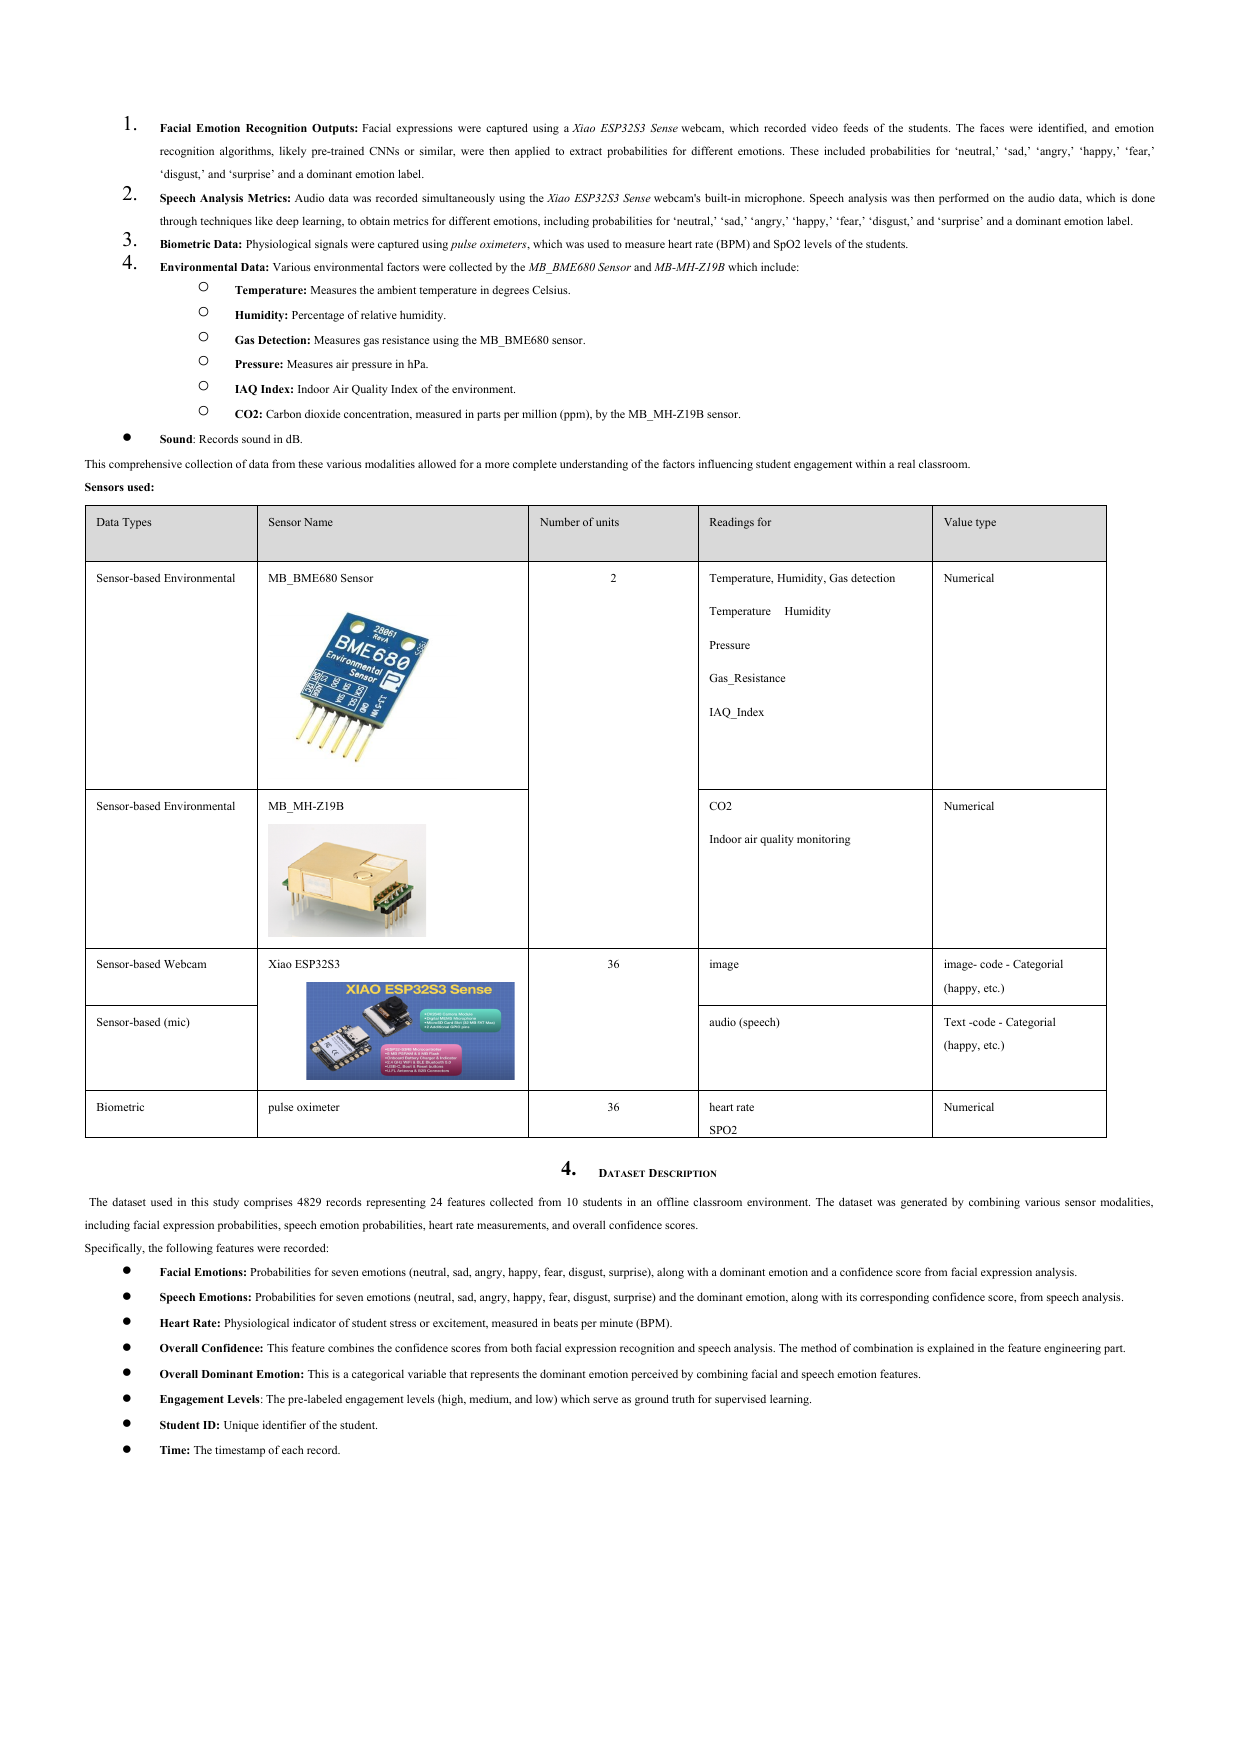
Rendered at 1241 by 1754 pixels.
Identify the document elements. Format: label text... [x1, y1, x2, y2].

table_cell Sensor-based Environmental [86, 790, 257, 947]
table_cell MB_MH-Z19B [258, 790, 528, 947]
list Humidity: Percentage of relative humidity. [197, 299, 1156, 324]
list Speech Emotions: Probabilities for seven emotions (neutral, sad, angry, happy, fear, disgust, surprise) and the dominant emotion, along with its corresponding confidence score, from speech analysis. [122, 1281, 1156, 1307]
table_cell CO2 Indoor air quality monitoring [699, 790, 932, 947]
picture [268, 595, 457, 779]
table_header Readings for [699, 506, 932, 561]
text This comprehensive collection of data from these various modalities allowed for a more complete understanding of the factors influencing student engagement within a real classroom. [84, 448, 1156, 471]
table_cell image- code - Categorial (happy, etc.) [933, 949, 1106, 1005]
list IAQ Index: Indoor Air Quality Index of the environment. [197, 373, 1156, 398]
list Engagement Levels: The pre-labeled engagement levels (high, medium, and low) which serve as ground truth for supervised learning. [122, 1383, 1156, 1409]
table_cell image [699, 949, 932, 1005]
table_cell MB_BME680 Sensor [258, 562, 528, 789]
table_cell Numerical [933, 790, 1106, 947]
table_cell Sensor-based Webcam [86, 949, 257, 1005]
list Heart Rate: Physiological indicator of student stress or excitement, measured in beats per minute (BPM). [122, 1307, 1156, 1332]
list Environmental Data: Various environmental factors were collected by the MB_BME680 Sensor and MB-MH-Z19B which include: [122, 251, 1156, 274]
table_cell pulse oximeter [258, 1091, 528, 1137]
list Pressure: Measures air pressure in hPa. [197, 348, 1156, 373]
table_header Value type [933, 506, 1106, 561]
list CO2: Carbon dioxide concentration, measured in parts per million (ppm), by the MB_MH-Z19B sensor. [197, 398, 1156, 423]
picture [306, 982, 515, 1080]
list Gas Detection: Measures gas resistance using the MB_BME680 sensor. [197, 324, 1156, 348]
table_cell heart rate SPO2 [699, 1091, 932, 1137]
table_cell Xiao ESP32S3 [258, 949, 528, 1090]
table_cell 36 [529, 1091, 698, 1137]
list Speech Analysis Metrics: Audio data was recorded simultaneously using the Xiao ESP32S3 Sense webcam's built-in microphone. Speech analysis was then performed on the audio data, which is done through techniques like deep learning, to obtain metrics for different emotions, including probabilities for ‘neutral,’ ‘sad,’ ‘angry,’ ‘happy,’ ‘fear,’ ‘disgust,’ and ‘surprise’ and a dominant emotion label. [122, 182, 1156, 228]
list Student ID: Unique identifier of the student. [122, 1409, 1156, 1434]
table_header Sensor Name [258, 506, 528, 561]
list Temperature: Measures the ambient temperature in degrees Celsius. [197, 274, 1156, 299]
text Specifically, the following features were recorded: [84, 1232, 1156, 1256]
table_cell Biometric [86, 1091, 257, 1137]
picture [268, 823, 427, 937]
table_cell Sensor-based (mic) [86, 1006, 257, 1090]
table_cell Temperature, Humidity, Gas detection Temperature Humidity Pressure Gas_Resistance IAQ_Index [699, 562, 932, 789]
text Sensors used: [84, 471, 1156, 494]
table_header Number of units [529, 506, 698, 561]
list Sound: Records sound in dB. [122, 423, 1156, 448]
list Overall Dominant Emotion: This is a categorical variable that represents the dominant emotion perceived by combining facial and speech emotion features. [122, 1358, 1156, 1383]
table_header Data Types [86, 506, 257, 561]
list Facial Emotions: Probabilities for seven emotions (neutral, sad, angry, happy, fear, disgust, surprise), along with a dominant emotion and a confidence score from facial expression analysis. [122, 1256, 1156, 1281]
table_cell Numerical [933, 562, 1106, 789]
list Dataset Description [122, 1157, 1156, 1180]
table_cell audio (speech) [699, 1006, 932, 1090]
list Overall Confidence: This feature combines the confidence scores from both facial expression recognition and speech analysis. The method of combination is explained in the feature engineering part. [122, 1332, 1156, 1358]
table_cell Sensor-based Environmental [86, 562, 257, 789]
text The dataset used in this study comprises 4829 records representing 24 features collected from 10 students in an offline classroom environment. The dataset was generated by combining various sensor modalities, including facial expression probabilities, speech emotion probabilities, heart rate measurements, and overall confidence scores. [84, 1186, 1156, 1232]
list Time: The timestamp of each record. [122, 1434, 1156, 1460]
list Facial Emotion Recognition Outputs: Facial expressions were captured using a Xiao ESP32S3 Sense webcam, which recorded video feeds of the students. The faces were identified, and emotion recognition algorithms, likely pre-trained CNNs or similar, were then applied to extract probabilities for different emotions. These included probabilities for ‘neutral,’ ‘sad,’ ‘angry,’ ‘happy,’ ‘fear,’ ‘disgust,’ and ‘surprise’ and a dominant emotion label. [122, 112, 1156, 182]
table_cell 36 [529, 949, 698, 1090]
table_cell 2 [529, 562, 698, 947]
table_cell Numerical [933, 1091, 1106, 1137]
list Biometric Data: Physiological signals were captured using pulse oximeters, which was used to measure heart rate (BPM) and SpO2 levels of the students. [122, 228, 1156, 251]
table_cell Text -code - Categorial (happy, etc.) [933, 1006, 1106, 1090]
